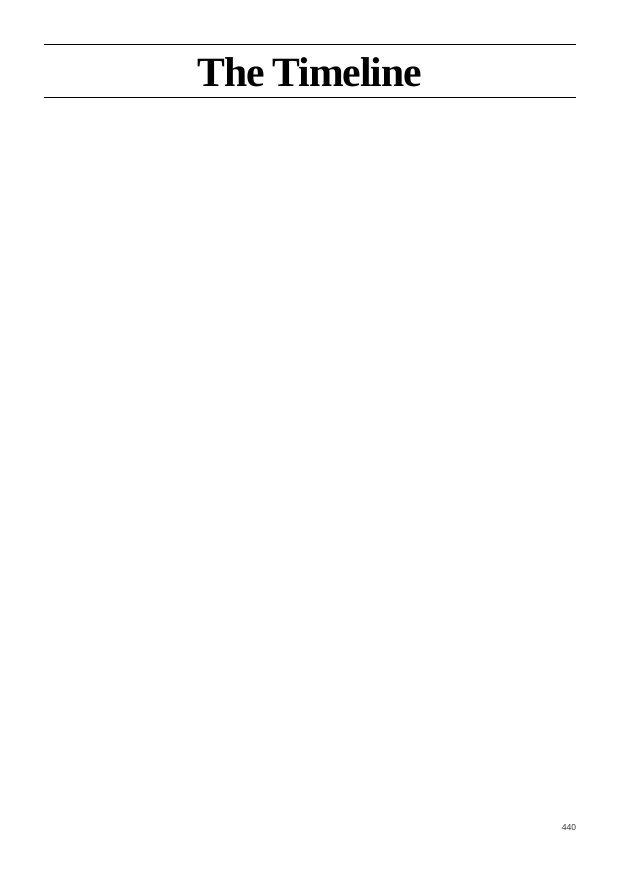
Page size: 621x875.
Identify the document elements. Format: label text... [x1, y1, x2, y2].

subtitle The Timeline [44, 45, 576, 97]
